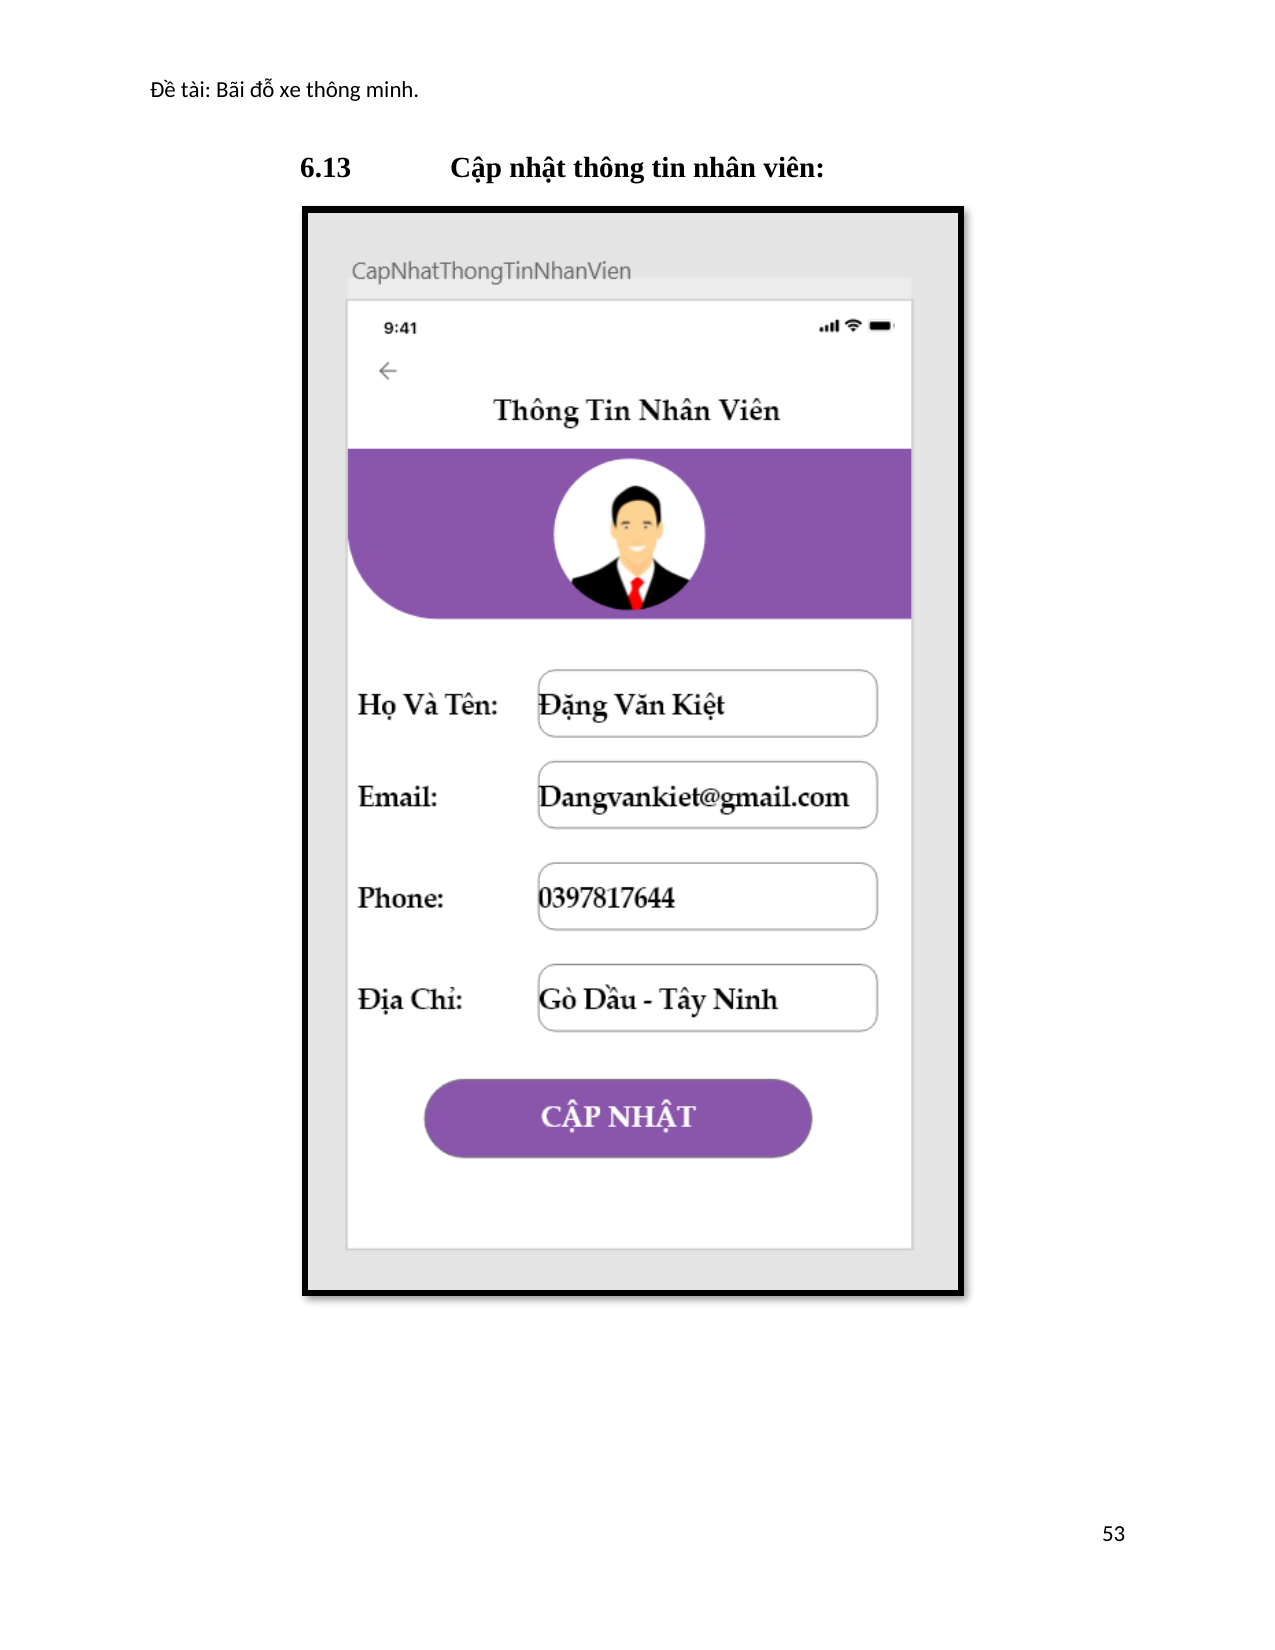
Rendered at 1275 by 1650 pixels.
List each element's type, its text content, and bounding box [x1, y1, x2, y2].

picture [308, 213, 958, 1290]
text Cập nhật thông tin nhân viên: [300, 150, 1125, 183]
